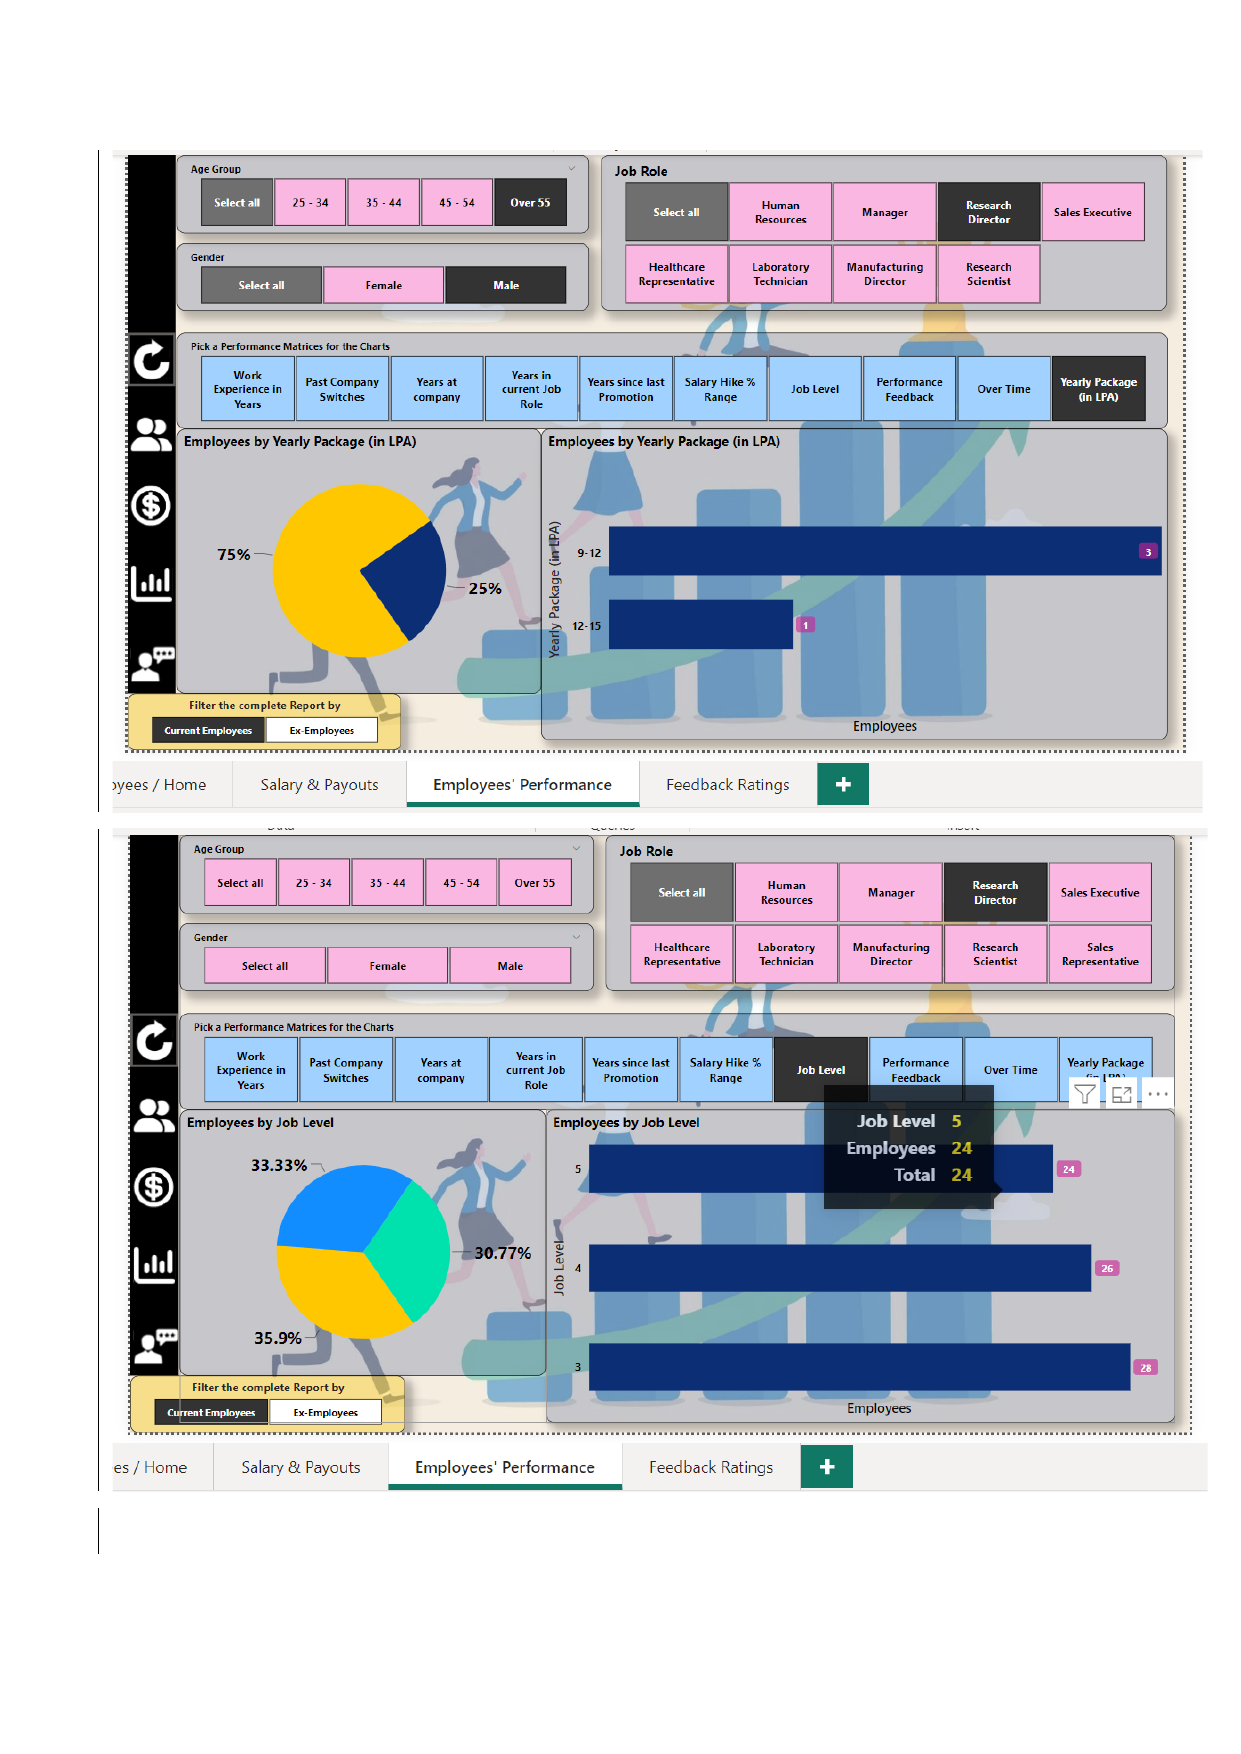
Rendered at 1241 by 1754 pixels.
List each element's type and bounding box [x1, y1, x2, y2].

picture [112, 828, 1208, 1492]
picture [112, 150, 1203, 813]
